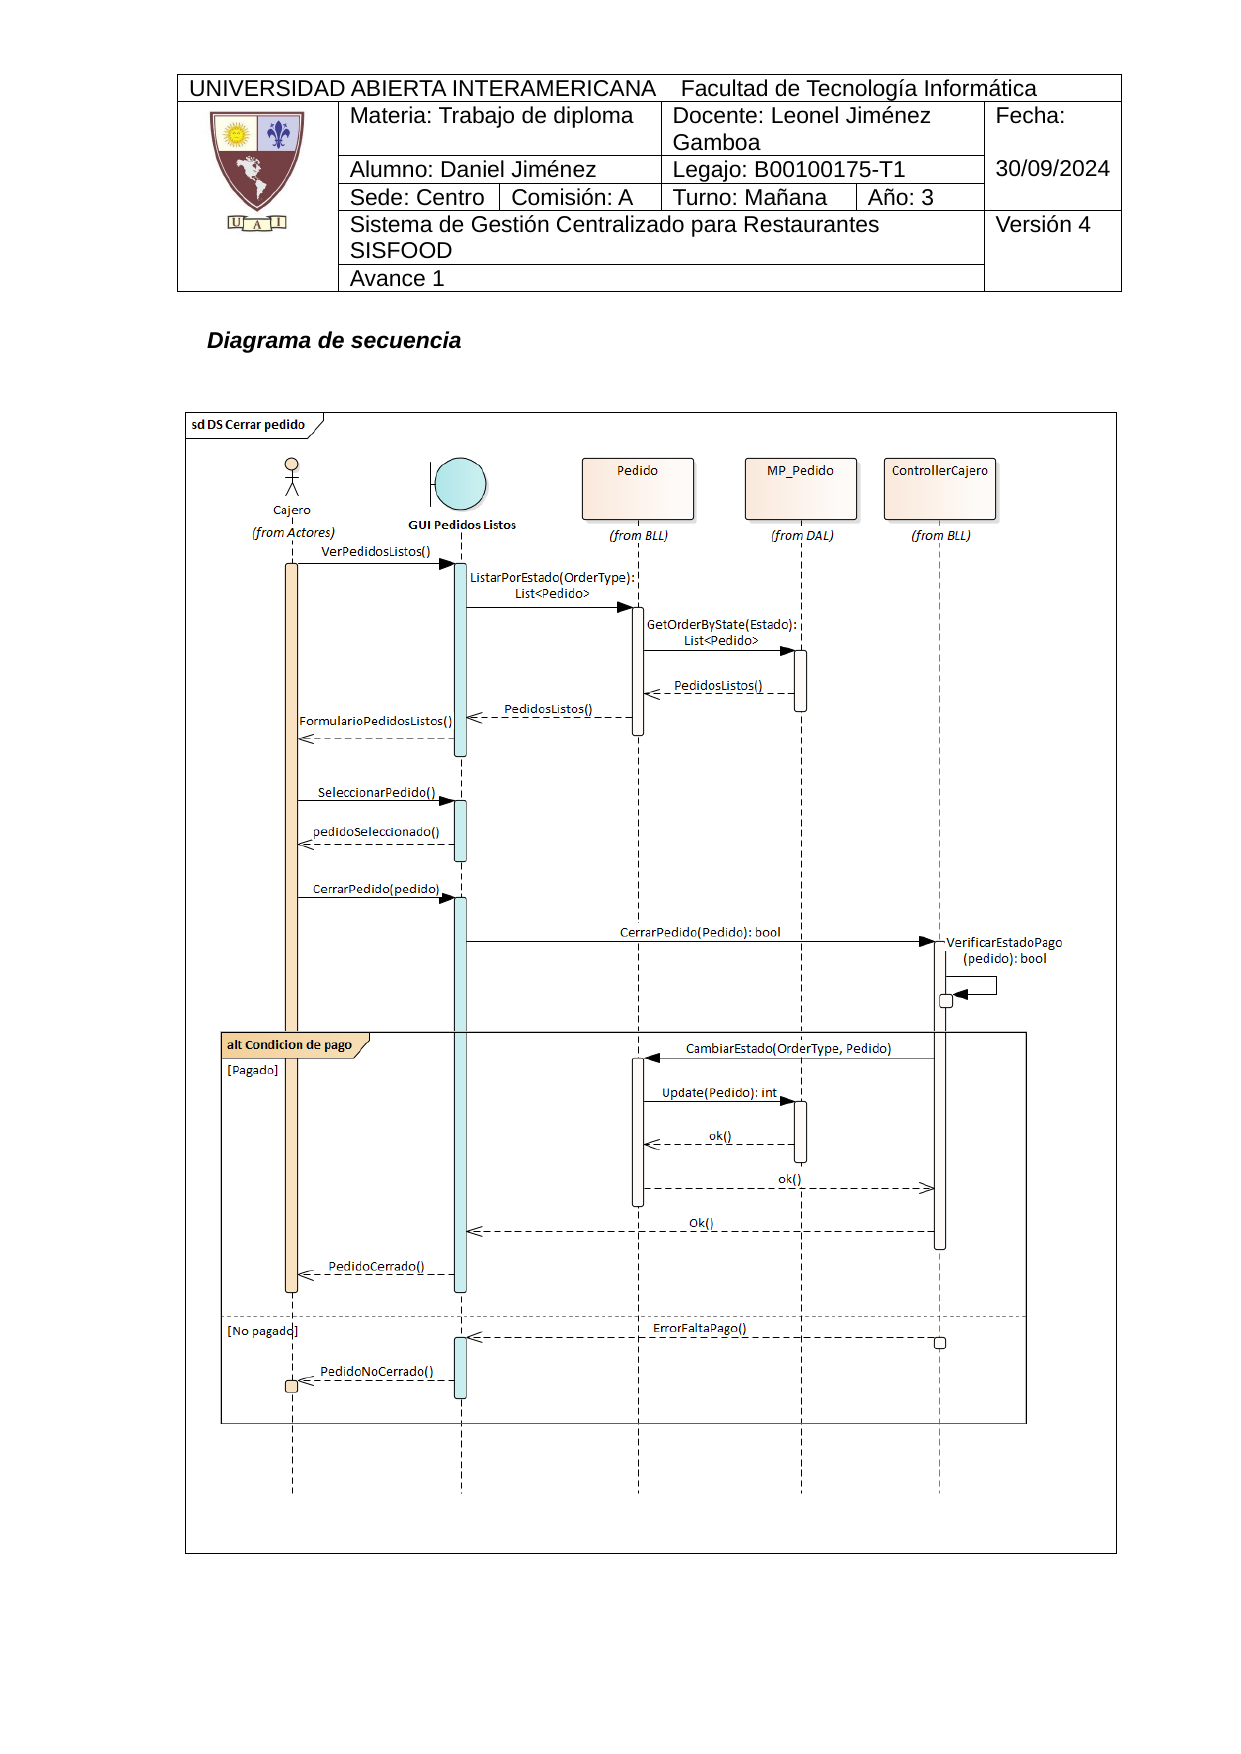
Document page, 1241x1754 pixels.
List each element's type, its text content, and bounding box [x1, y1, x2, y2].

subtitle Diagrama de secuencia [207, 327, 1122, 353]
picture [188, 102, 327, 236]
picture [177, 404, 1123, 1560]
